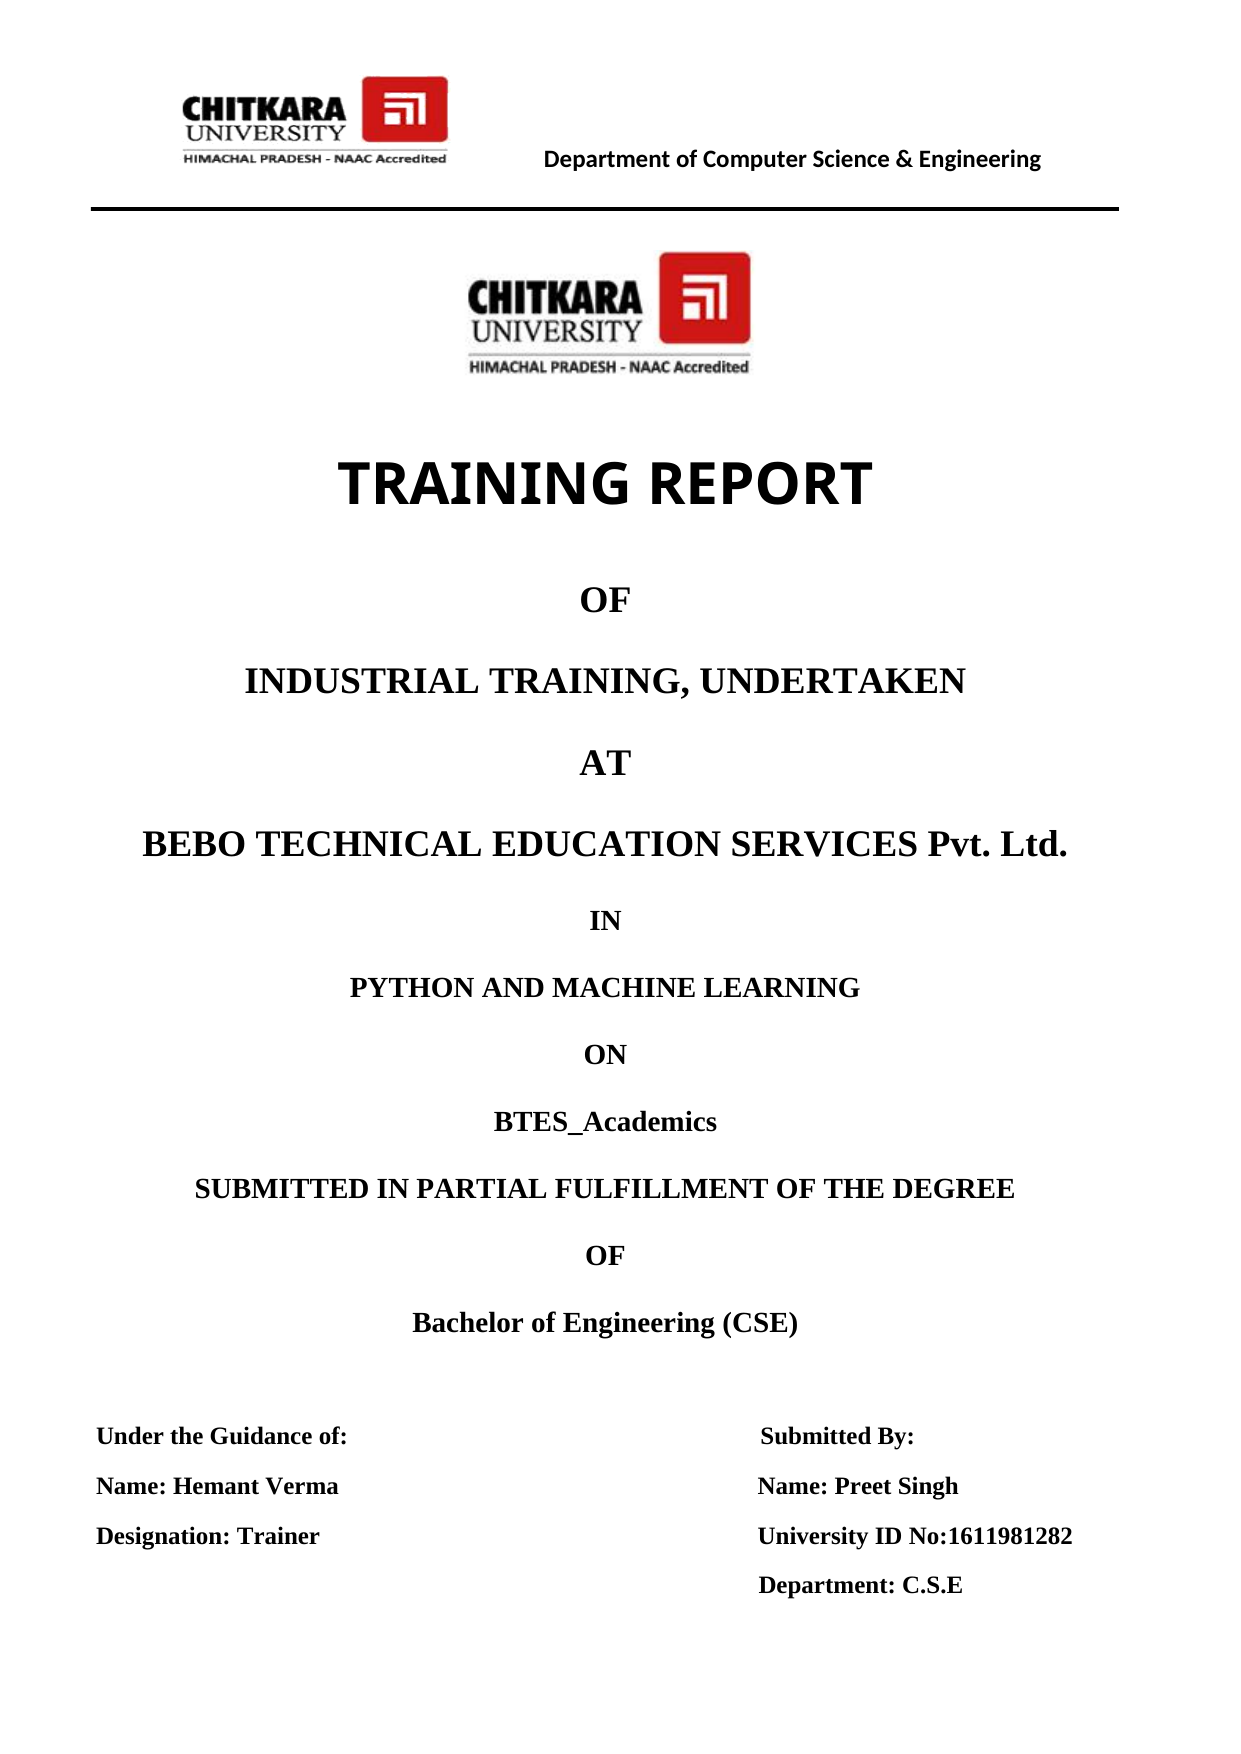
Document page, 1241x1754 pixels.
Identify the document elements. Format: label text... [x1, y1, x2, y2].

picture [168, 75, 454, 168]
text Name: Hemant Verma Name: Preet Singh [96, 1471, 1117, 1500]
picture [90, 207, 1119, 211]
text BTES_Academics [96, 1104, 1114, 1137]
text SUBMITTED IN PARTIAL FULFILLMENT OF THE DEGREE [96, 1171, 1114, 1204]
text Designation: Trainer University ID No:1611981282 [96, 1521, 1117, 1549]
text Under the Guidance of: Submitted By: [96, 1421, 1117, 1450]
text PYTHON AND MACHINE LEARNING [96, 970, 1114, 1003]
text OF [96, 1238, 1114, 1271]
text Department: C.S.E [96, 1571, 1117, 1599]
text BEBO TECHNICAL EDUCATION SERVICES Pvt. Ltd. [96, 822, 1114, 865]
text ON [96, 1037, 1114, 1070]
text TRAINING REPORT [96, 442, 1114, 521]
text Department of Computer Science & Engineering [544, 143, 1117, 173]
text AT [96, 740, 1114, 783]
text INDUSTRIAL TRAINING, UNDERTAKEN [96, 659, 1114, 702]
text Bachelor of Engineering (CSE) [96, 1305, 1114, 1338]
text IN [96, 903, 1114, 936]
text OF [96, 577, 1114, 621]
picture [453, 250, 757, 380]
